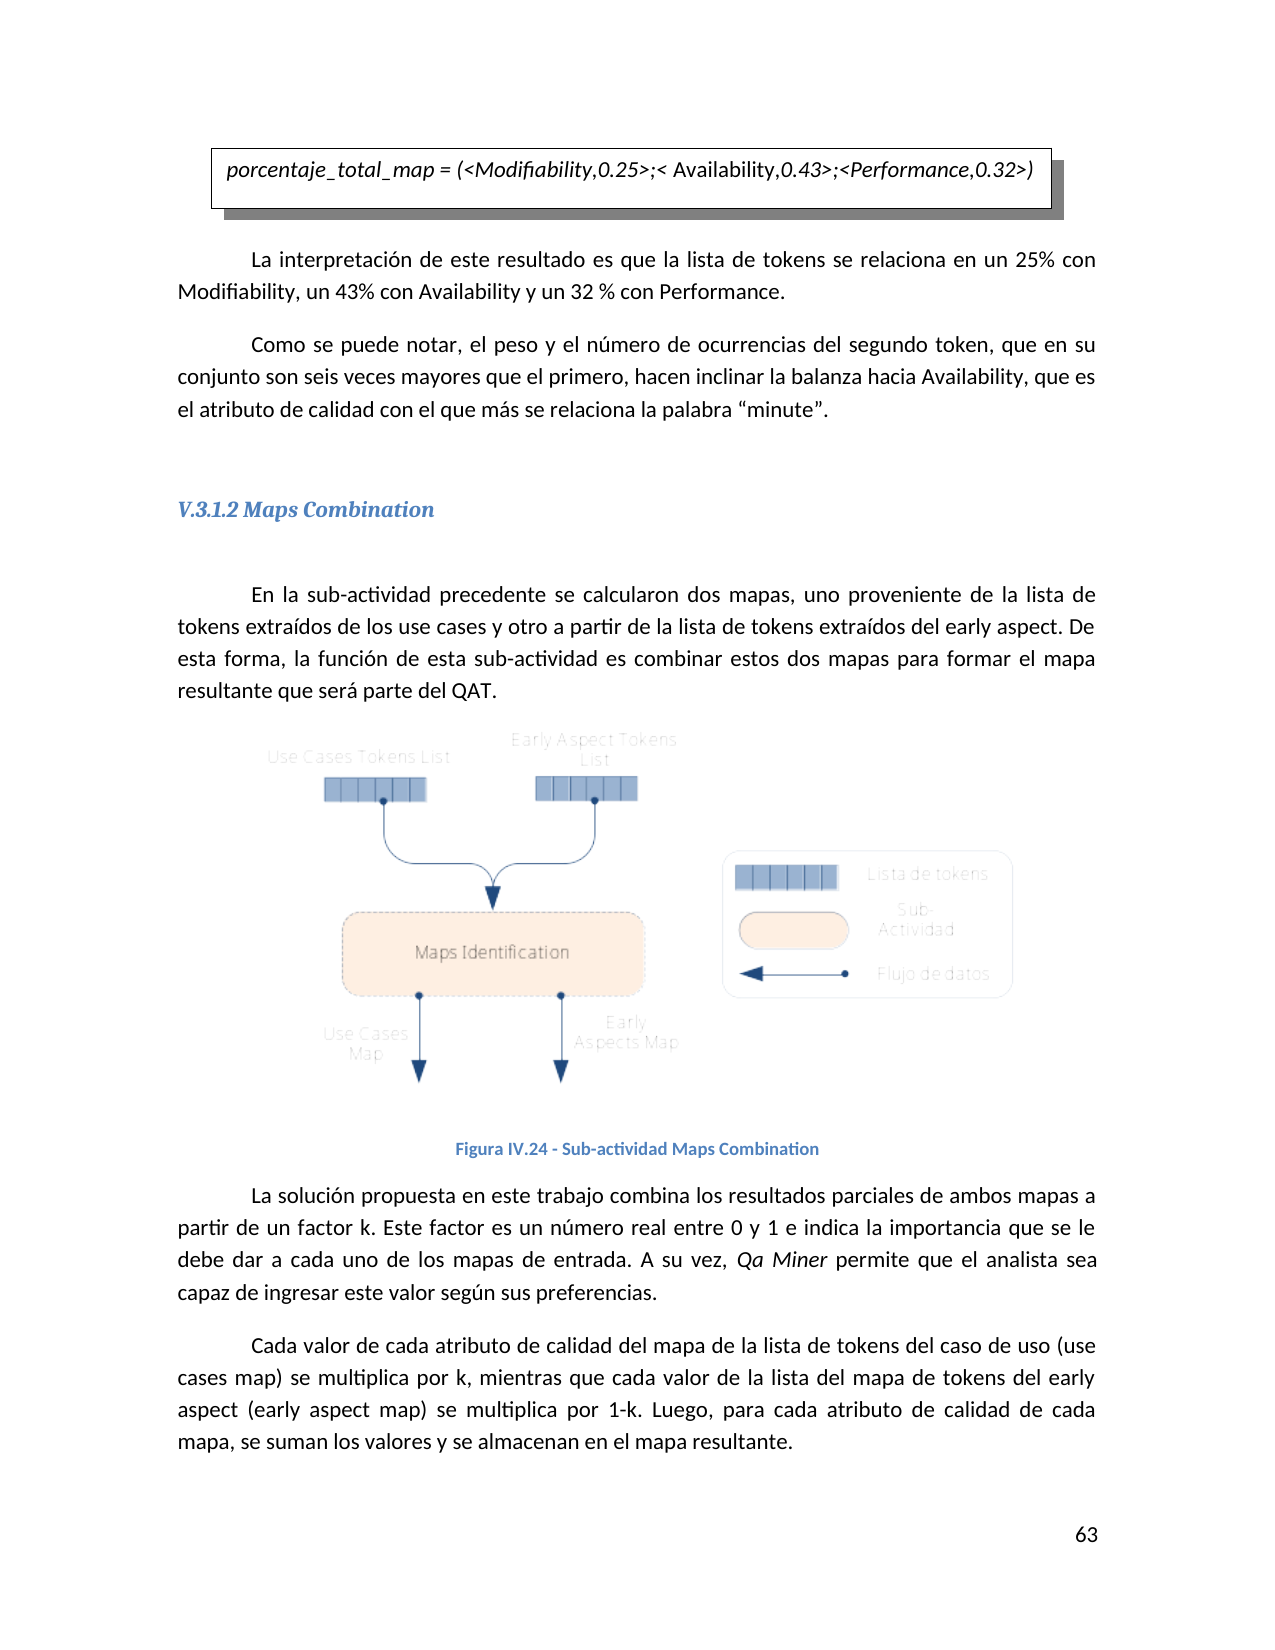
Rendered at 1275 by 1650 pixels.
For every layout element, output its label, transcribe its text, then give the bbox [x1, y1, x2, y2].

subtitle V.3.1.2 Maps Combination [177, 497, 1098, 523]
text Como se puede notar, el peso y el número de ocurrencias del segundo token, que en su conjunto son seis veces mayores que el primero, hacen inclinar la balanza hacia Availability, que es el atributo de calidad con el que más se relaciona la palabra “minute”. [177, 330, 1098, 423]
text La solución propuesta en este trabajo combina los resultados parciales de ambos mapas a partir de un factor k. Este factor es un número real entre 0 y 1 e indica la importancia que se le debe dar a cada uno de los mapas de entrada. A su vez, Qa Miner permite que el analista sea capaz de ingresar este valor según sus preferencias. [177, 1181, 1098, 1306]
text En la sub-actividad precedente se calcularon dos mapas, uno proveniente de la lista de tokens extraídos de los use cases y otro a partir de la lista de tokens extraídos del early aspect. De esta forma, la función de esta sub-actividad es combinar estos dos mapas para formar el mapa resultante que será parte del QAT. [177, 580, 1098, 704]
text La interpretación de este resultado es que la lista de tokens se relaciona en un 25% con Modifiability, un 43% con Availability y un 32 % con Performance. [177, 245, 1098, 305]
text Cada valor de cada atributo de calidad del mapa de la lista de tokens del caso de uso (use cases map) se multiplica por k, mientras que cada valor de la lista del mapa de tokens del early aspect (early aspect map) se multiplica por 1-k. Luego, para cada atributo de calidad de cada mapa, se suman los valores y se almacenan en el mapa resultante. [177, 1331, 1098, 1455]
